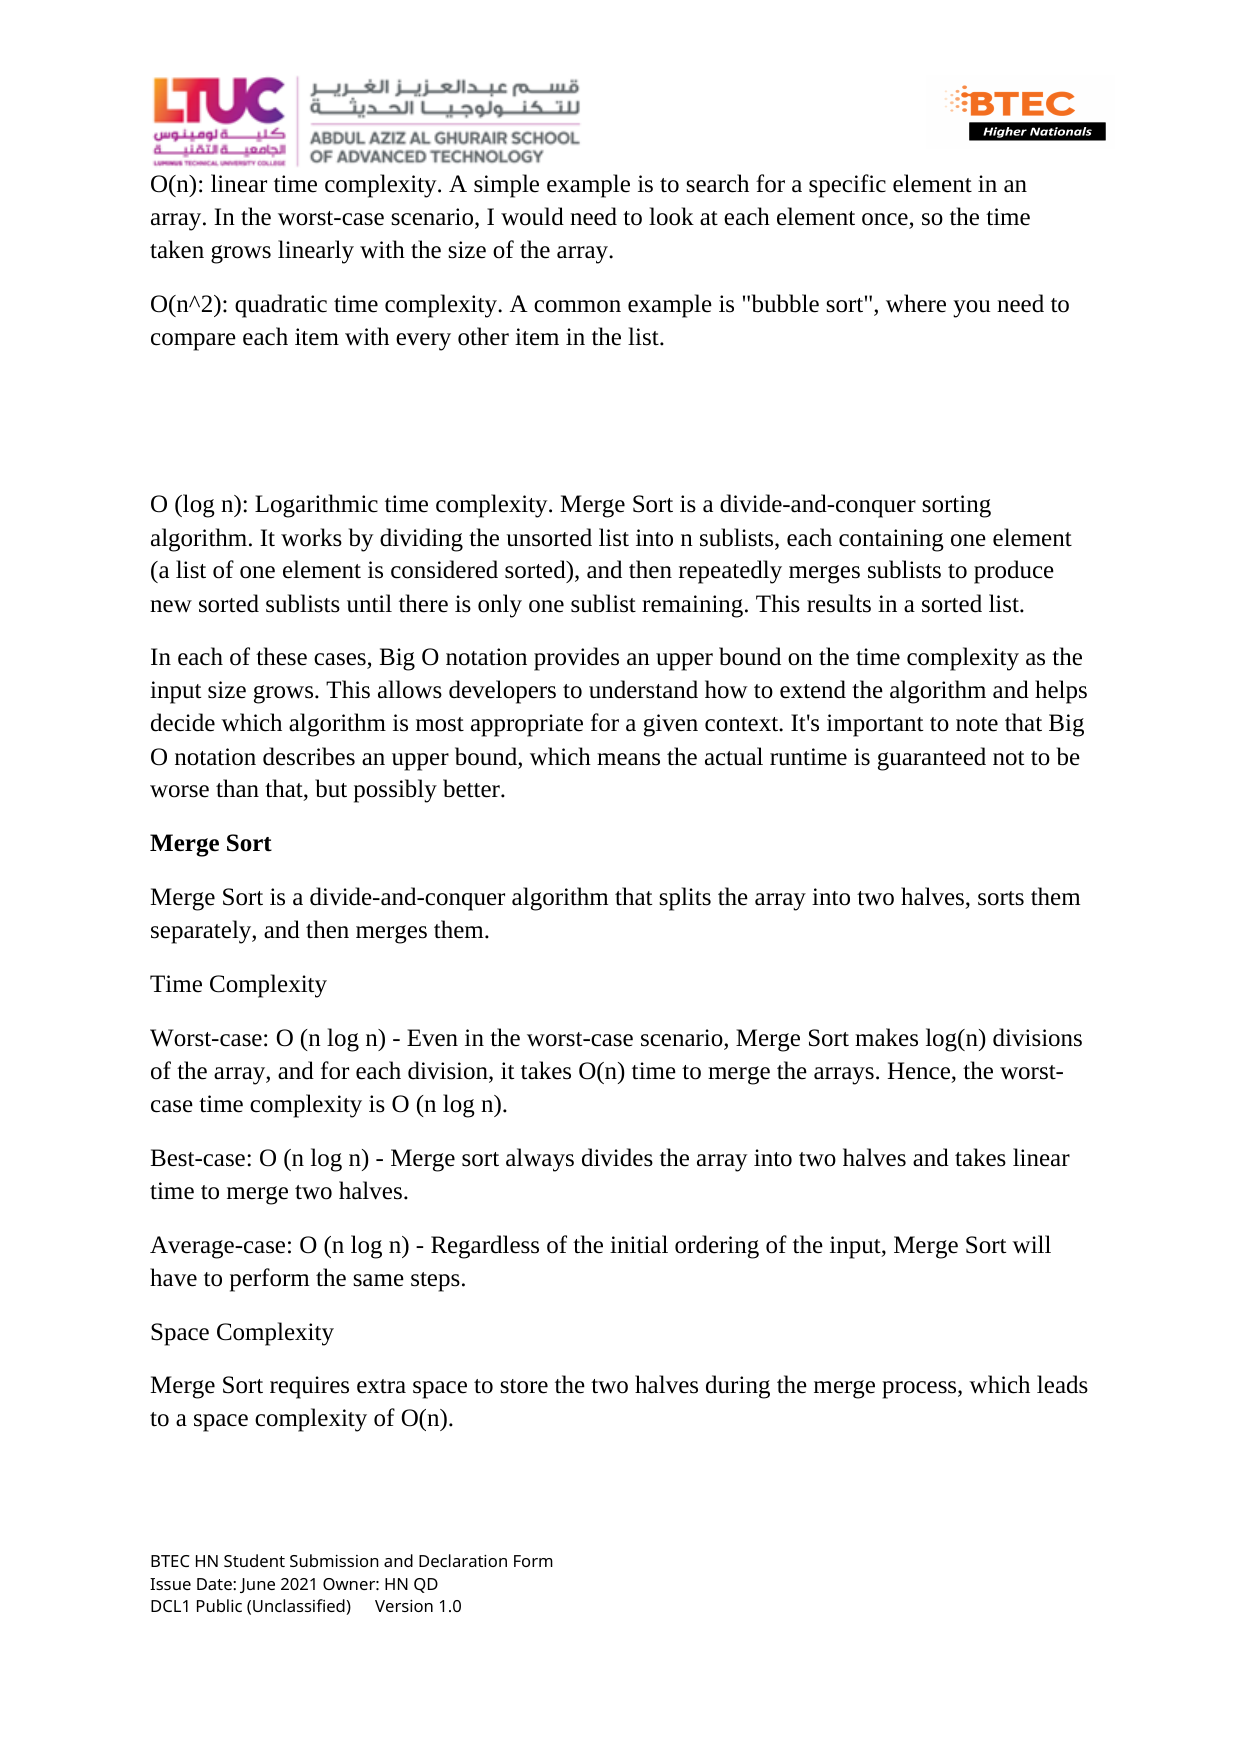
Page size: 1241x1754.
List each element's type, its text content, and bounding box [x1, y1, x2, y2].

text Worst-case: O (n log n) - Even in the worst-case scenario, Merge Sort makes log(n) divisions of the array, and for each division, it takes O(n) time to merge the arrays. Hence, the worst-case time complexity is O (n log n). [150, 1023, 1090, 1118]
text Merge Sort is a divide-and-conquer algorithm that splits the array into two halves, sorts them separately, and then merges them. [150, 882, 1090, 944]
text Merge Sort [150, 828, 1090, 857]
picture [926, 75, 1116, 149]
text Merge Sort requires extra space to store the two halves during the merge process, which leads to a space complexity of O(n). [150, 1371, 1090, 1432]
text Time Complexity [150, 969, 1090, 998]
text Space Complexity [150, 1317, 1090, 1345]
text In each of these cases, Big O notation provides an upper bound on the time complexity as the input size grows. This allows developers to understand how to extend the algorithm and helps decide which algorithm is most appropriate for a given context. It's important to note that Big O notation describes an upper bound, which means the actual runtime is guaranteed not to be worse than that, but possibly better. [150, 642, 1090, 803]
text O(n): linear time complexity. A simple example is to search for a specific element in an array. In the worst-case scenario, I would need to look at each element once, so the time taken grows linearly with the size of the array. [150, 169, 1090, 264]
text Best-case: O (n log n) - Merge sort always divides the array into two halves and takes linear time to merge two halves. [150, 1143, 1090, 1205]
picture [150, 73, 591, 169]
text O (log n): Logarithmic time complexity. Merge Sort is a divide-and-conquer sorting algorithm. It works by dividing the unsorted list into n sublists, each containing one element (a list of one element is considered sorted), and then repeatedly merges sublists to produce new sorted sublists until there is only one sublist remaining. This results in a sorted list. [150, 489, 1090, 617]
text Average-case: O (n log n) - Regardless of the initial ordering of the input, Merge Sort will have to perform the same steps. [150, 1230, 1090, 1292]
text O(n^2): quadratic time complexity. A common example is "bubble sort", where you need to compare each item with every other item in the list. [150, 289, 1090, 351]
